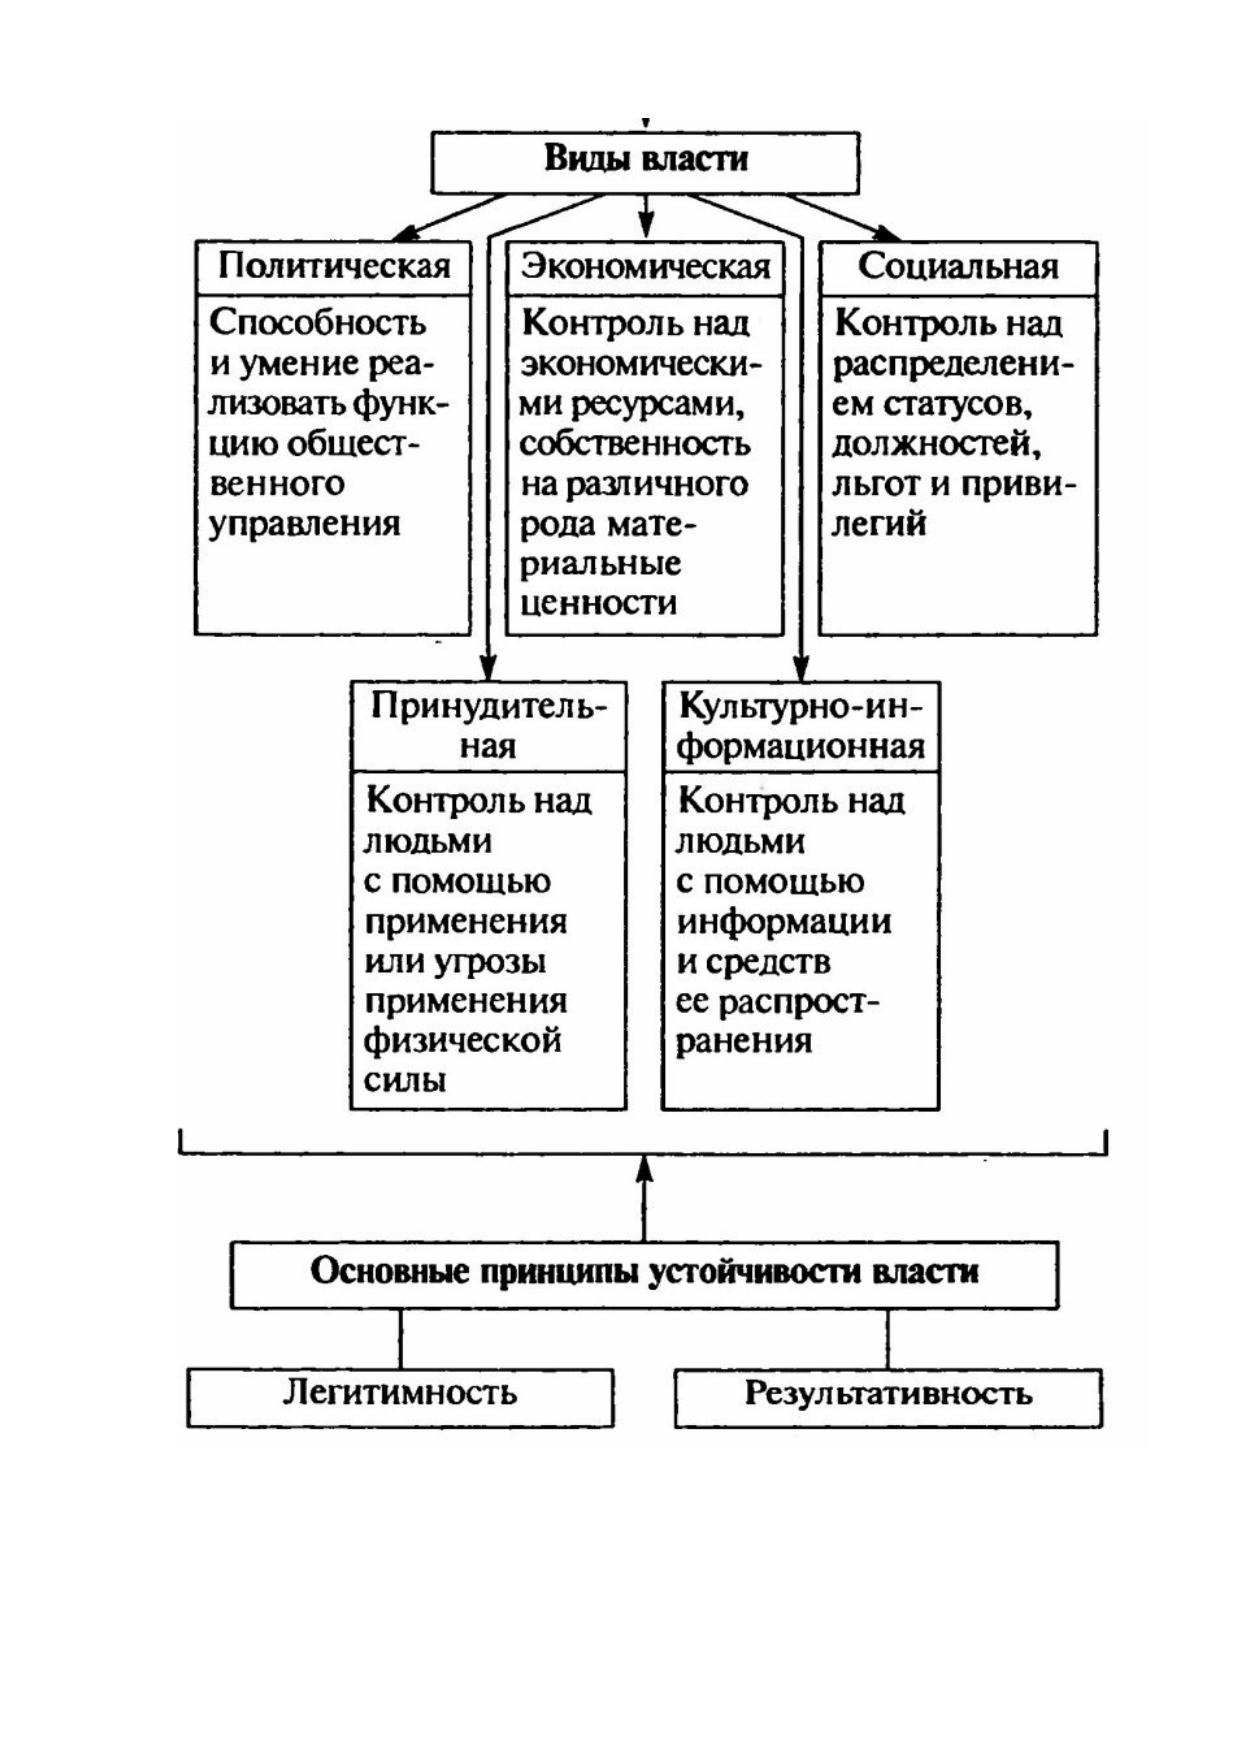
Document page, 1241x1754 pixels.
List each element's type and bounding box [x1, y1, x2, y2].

picture [177, 118, 1150, 1450]
